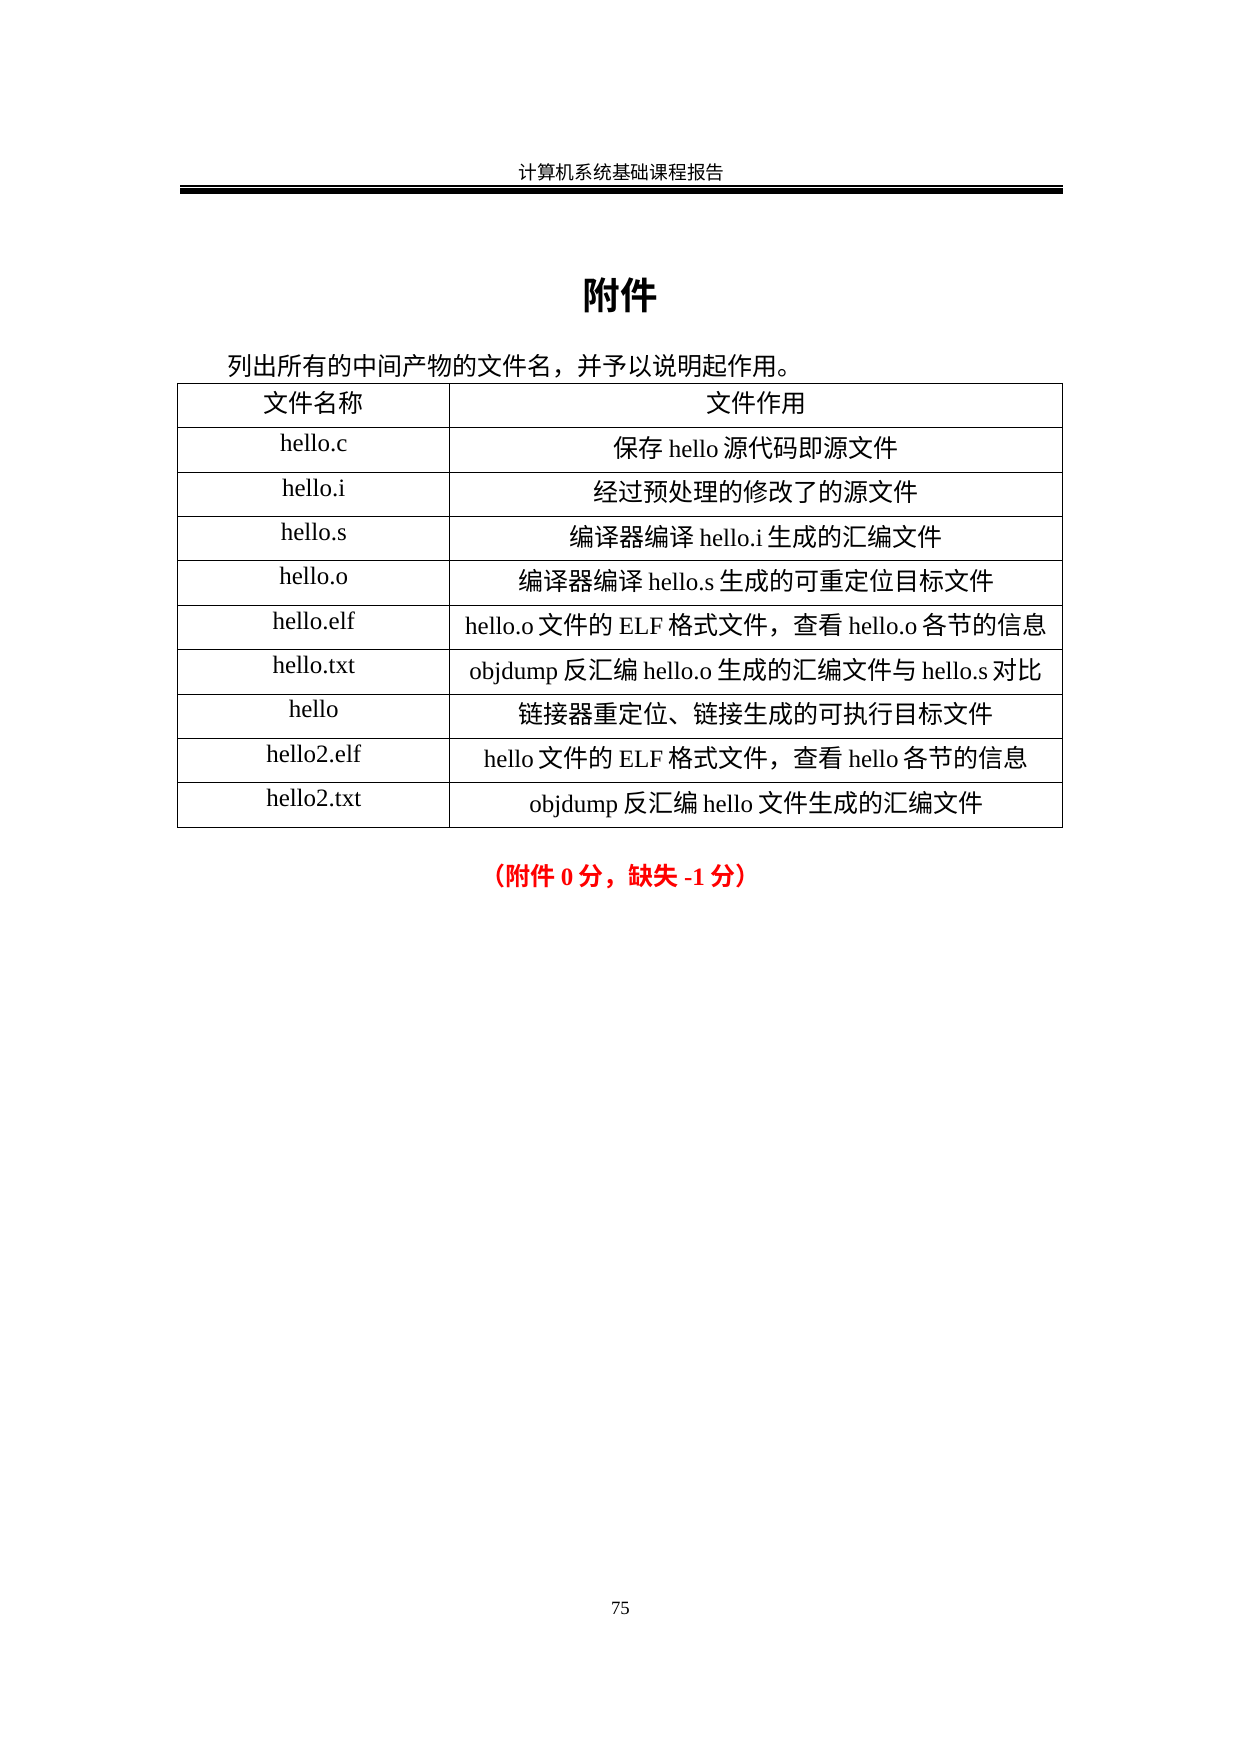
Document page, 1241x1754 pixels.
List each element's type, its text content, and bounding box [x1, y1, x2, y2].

table_cell hello.s [178, 517, 449, 560]
text （附件0分，缺失 -1分） [177, 856, 1063, 893]
table_cell hello [178, 695, 449, 738]
table_cell hello.i [178, 473, 449, 516]
subtitle 附件 [177, 242, 1063, 326]
table_cell 经过预处理的修改了的源文件 [450, 473, 1062, 516]
table_cell objdump反汇编hello文件生成的汇编文件 [450, 783, 1062, 827]
table_cell hello文件的ELF格式文件，查看hello各节的信息 [450, 739, 1062, 782]
table_cell hello.elf [178, 606, 449, 649]
table_cell hello.o [178, 561, 449, 605]
table_cell 链接器重定位、链接生成的可执行目标文件 [450, 695, 1062, 738]
table_cell objdump反汇编hello.o生成的汇编文件与hello.s对比 [450, 650, 1062, 693]
table_cell 编译器编译hello.i生成的汇编文件 [450, 517, 1062, 560]
table_cell hello2.txt [178, 783, 449, 827]
text 列出所有的中间产物的文件名，并予以说明起作用。 [177, 347, 1063, 383]
table_cell 编译器编译hello.s生成的可重定位目标文件 [450, 561, 1062, 605]
table_header 文件名称 [178, 384, 449, 427]
table_cell hello.txt [178, 650, 449, 693]
table_cell hello.o文件的ELF格式文件，查看hello.o各节的信息 [450, 606, 1062, 649]
table_cell hello2.elf [178, 739, 449, 782]
table_cell 保存hello源代码即源文件 [450, 428, 1062, 472]
table_header 文件作用 [450, 384, 1062, 427]
table_cell hello.c [178, 428, 449, 472]
